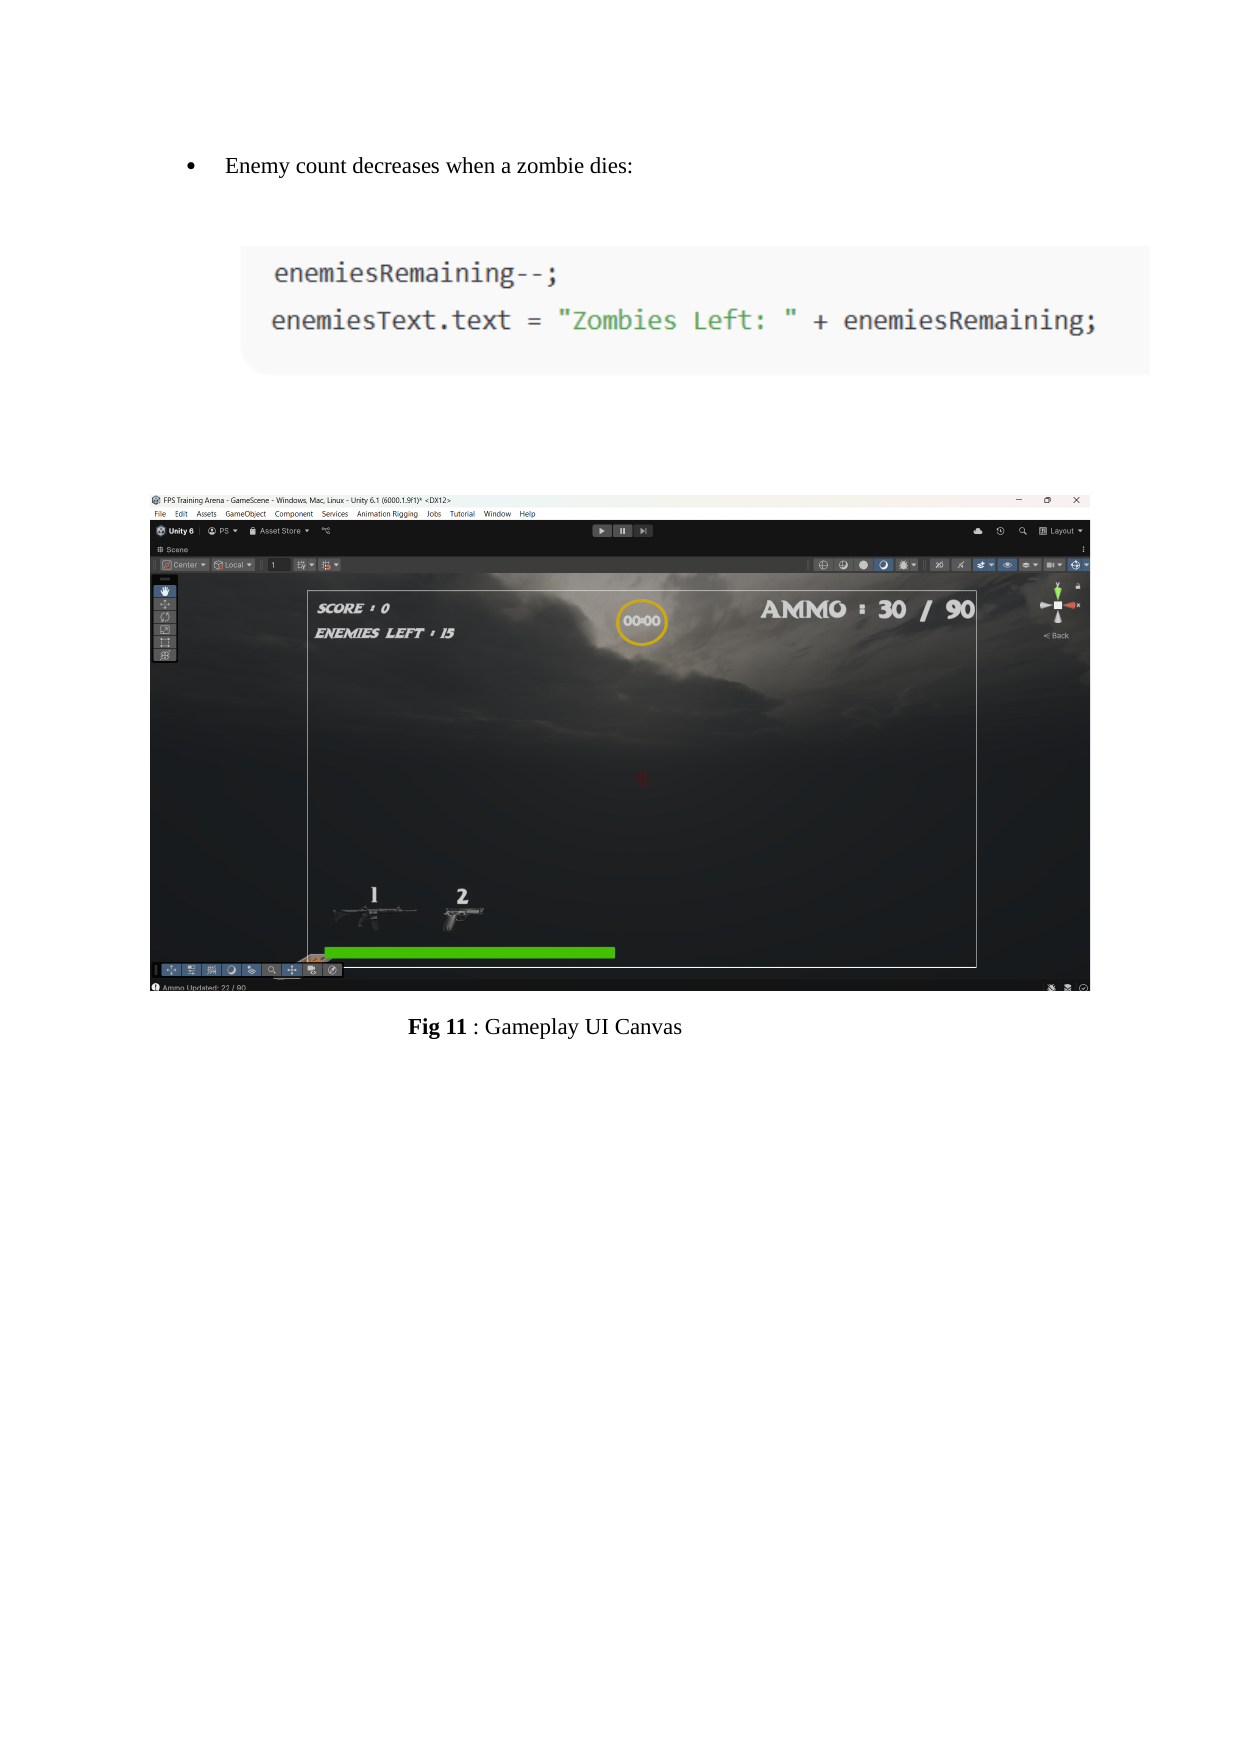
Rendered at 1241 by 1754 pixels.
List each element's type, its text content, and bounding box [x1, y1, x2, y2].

picture [150, 495, 1091, 991]
picture [225, 246, 1151, 380]
text Fig 11 : Gameplay UI Canvas [150, 1013, 1090, 1039]
list Enemy count decreases when a zombie dies: [187, 150, 1090, 179]
